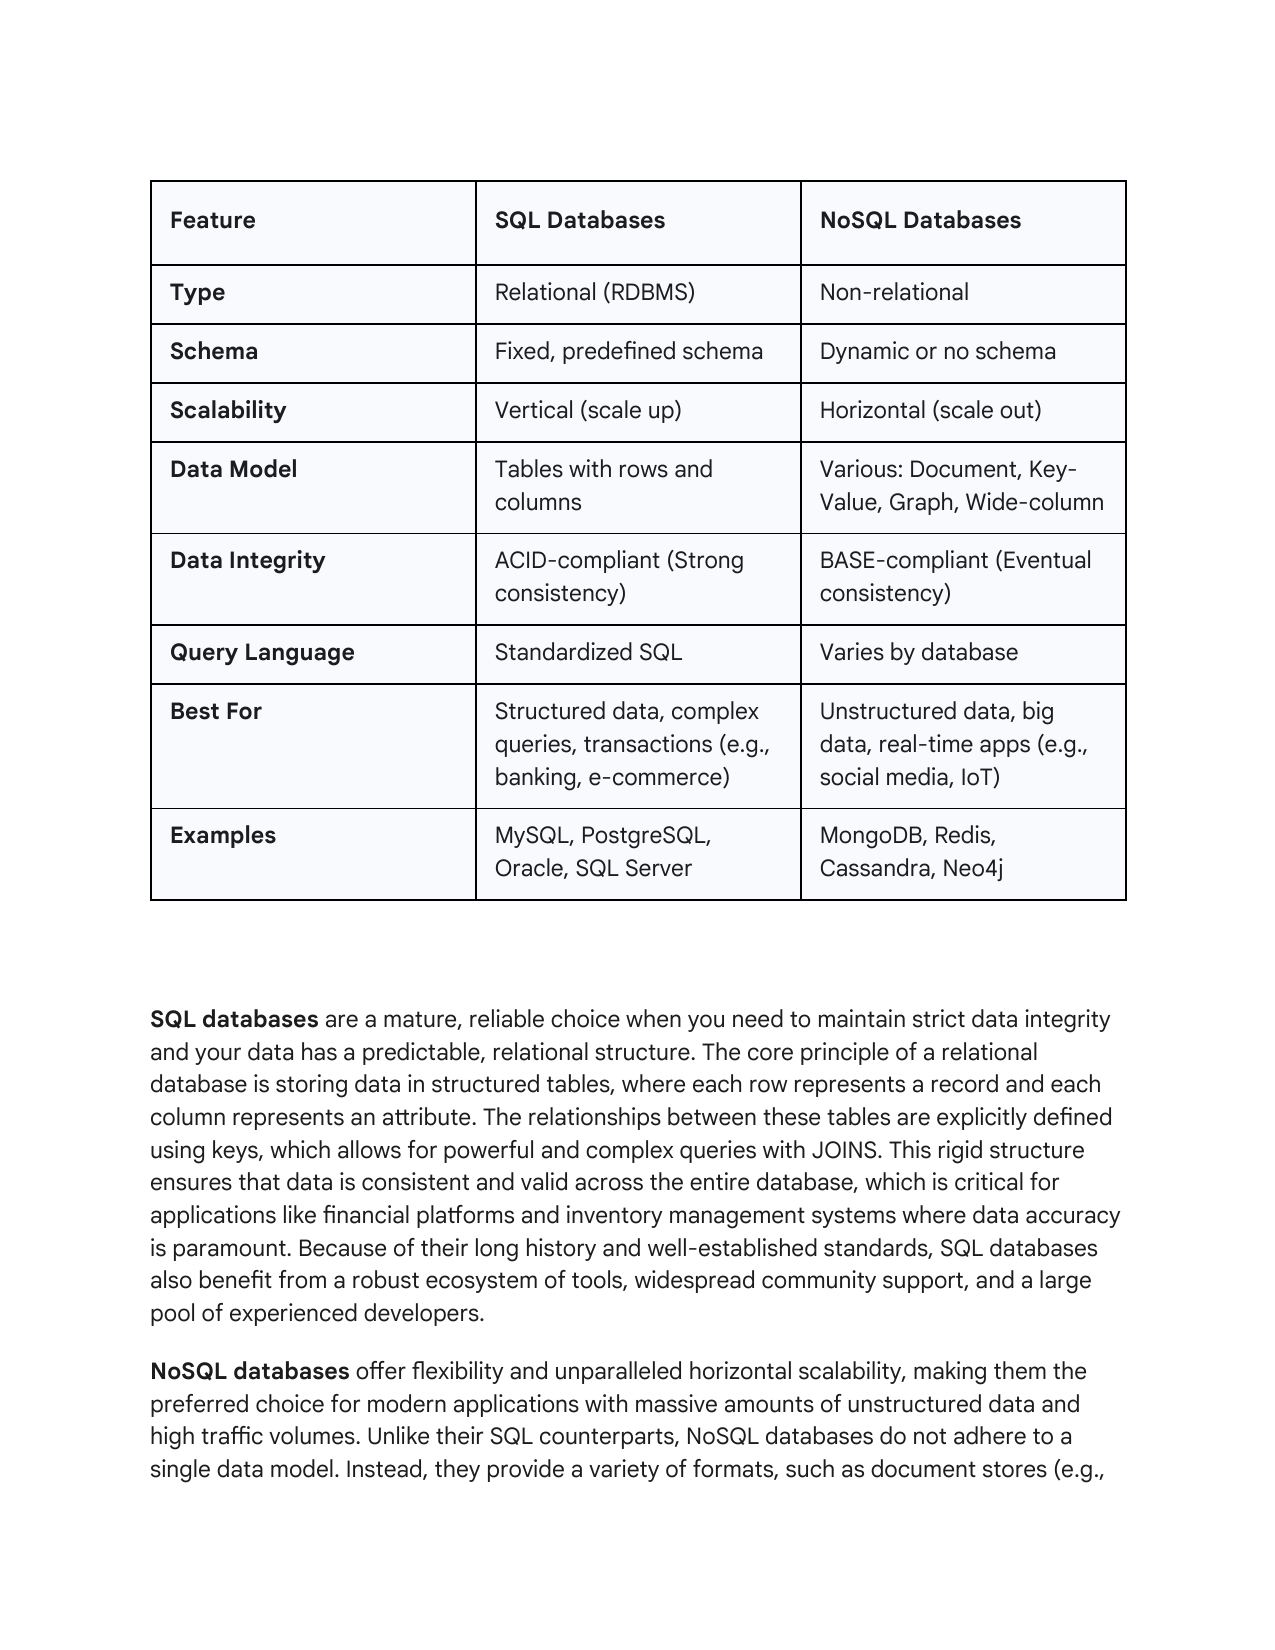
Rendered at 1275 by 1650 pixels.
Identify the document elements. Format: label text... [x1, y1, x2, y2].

table_cell Fixed, predefined schema [477, 325, 800, 382]
table_cell Vertical (scale up) [477, 384, 800, 441]
table_cell BASE-compliant (Eventual consistency) [802, 534, 1125, 624]
table_cell MongoDB, Redis, Cassandra, Neo4j [802, 809, 1125, 899]
table_cell Query Language [152, 626, 475, 683]
table_cell Dynamic or no schema [802, 325, 1125, 382]
table_cell MySQL, PostgreSQL, Oracle, SQL Server [477, 809, 800, 899]
table_cell Schema [152, 325, 475, 382]
table_cell Data Integrity [152, 534, 475, 624]
table_cell Relational (RDBMS) [477, 266, 800, 323]
table_cell Structured data, complex queries, transactions (e.g., banking, e-commerce) [477, 685, 800, 808]
table_cell Data Model [152, 443, 475, 533]
table_header Feature [152, 182, 475, 264]
table_cell Best For [152, 685, 475, 808]
table_cell Type [152, 266, 475, 323]
table_cell Various: Document, Key-Value, Graph, Wide-column [802, 443, 1125, 533]
table_cell Scalability [152, 384, 475, 441]
table_header SQL Databases [477, 182, 800, 264]
text SQL databases are a mature, reliable choice when you need to maintain strict data integrity and your data has a predictable, relational structure. The core principle of a relational database is storing data in structured tables, where each row represents a record and each column represents an attribute. The relationships between these tables are explicitly defined using keys, which allows for powerful and complex queries with JOINS. This rigid structure ensures that data is consistent and valid across the entire database, which is critical for applications like financial platforms and inventory management systems where data accuracy is paramount. Because of their long history and well-established standards, SQL databases also benefit from a robust ecosystem of tools, widespread community support, and a large pool of experienced developers. [150, 1005, 1125, 1328]
table_cell Varies by database [802, 626, 1125, 683]
table_cell Non-relational [802, 266, 1125, 323]
table_cell Tables with rows and columns [477, 443, 800, 533]
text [150, 1357, 1125, 1484]
table_cell Unstructured data, big data, real-time apps (e.g., social media, IoT) [802, 685, 1125, 808]
table_header NoSQL Databases [802, 182, 1125, 264]
table_cell Horizontal (scale out) [802, 384, 1125, 441]
table_cell Standardized SQL [477, 626, 800, 683]
table_cell Examples [152, 809, 475, 899]
table_cell ACID-compliant (Strong consistency) [477, 534, 800, 624]
